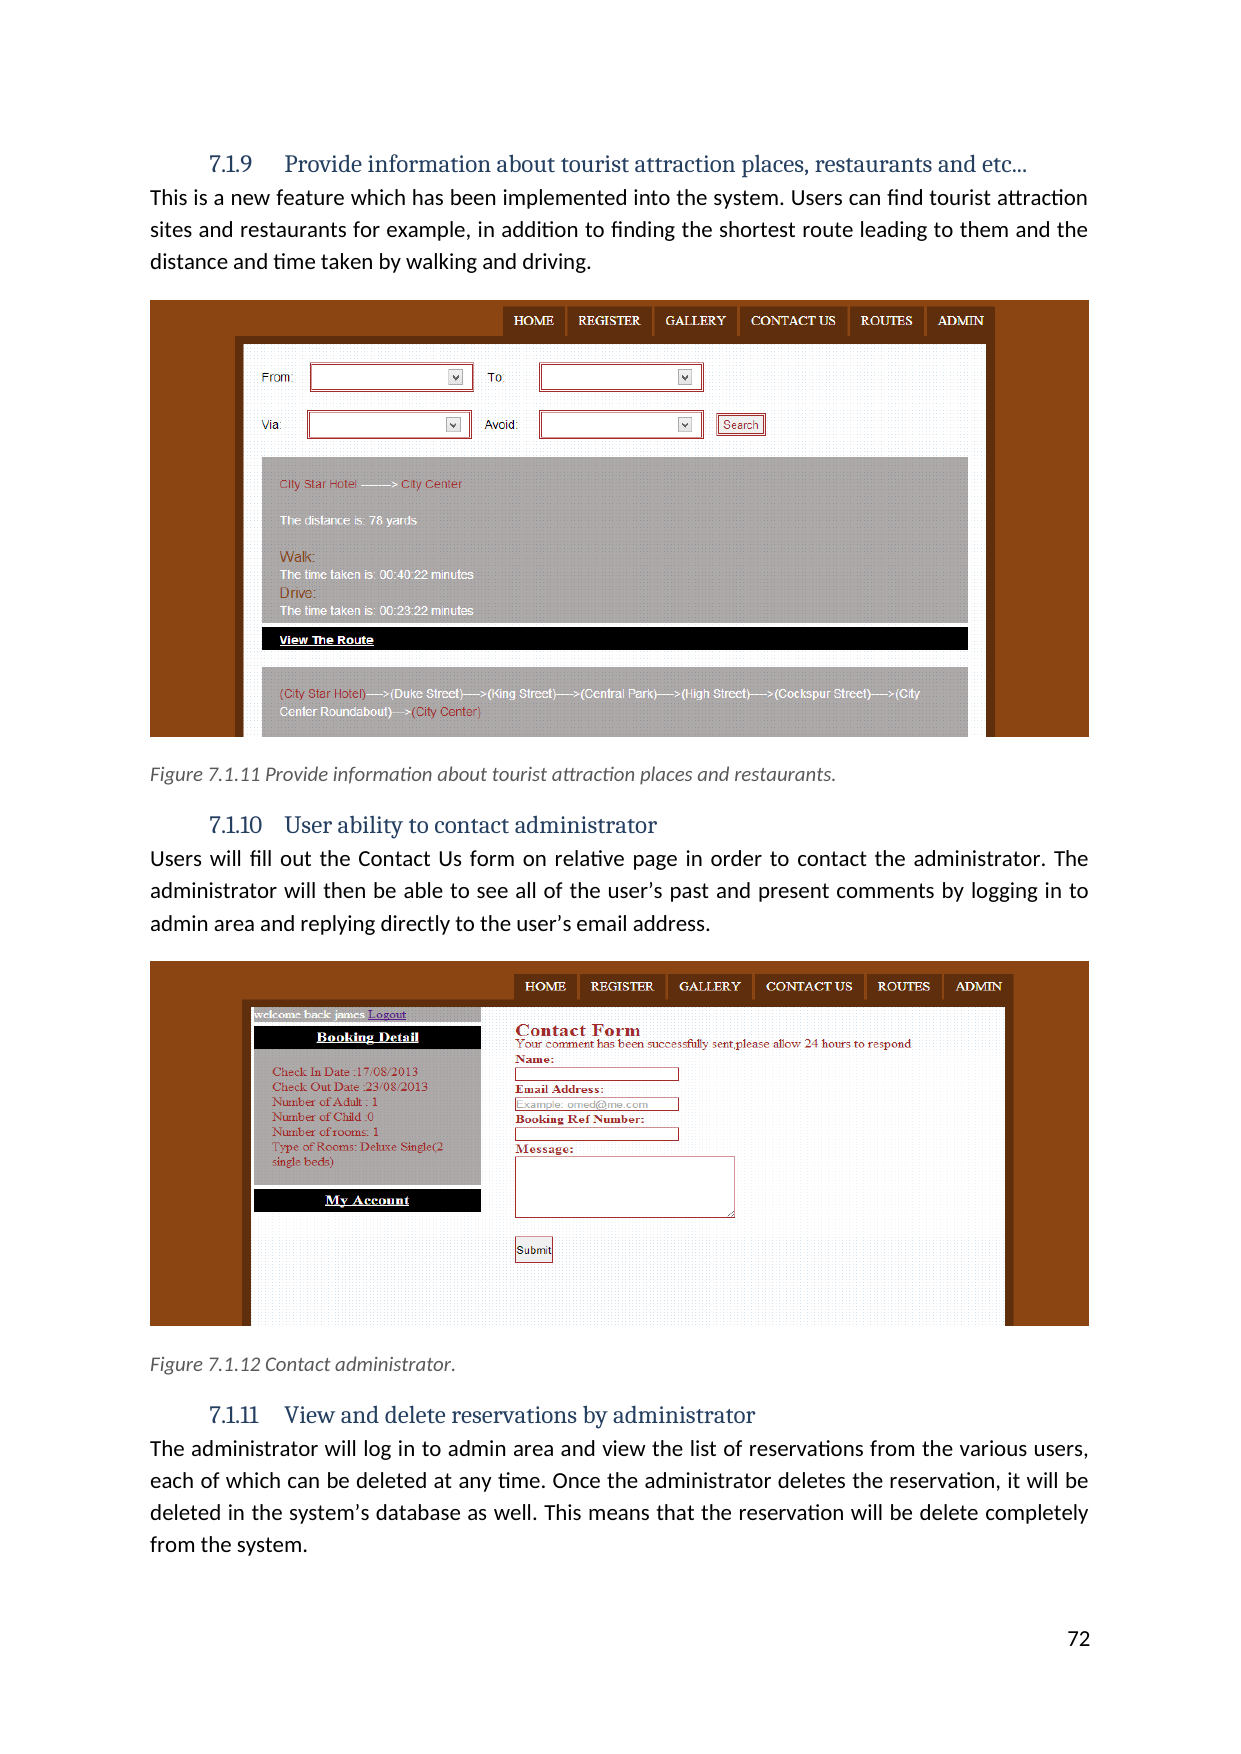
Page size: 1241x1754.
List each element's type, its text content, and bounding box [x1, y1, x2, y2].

text Figure 7.1.11 Provide information about tourist attraction places and restaurants. [150, 761, 1090, 787]
picture [150, 300, 1089, 737]
picture [150, 961, 1089, 1326]
subtitle Provide information about tourist attraction places, restaurants and etc... [209, 150, 1090, 179]
text This is a new feature which has been implemented into the system. Users can find tourist attraction sites and restaurants for example, in addition to finding the shortest route leading to them and the distance and time taken by walking and driving. [150, 183, 1090, 275]
text Figure 7.1.12 Contact administrator. [150, 1351, 1090, 1376]
text The administrator will log in to admin area and view the list of reservations from the various users, each of which can be deleted at any time. Once the administrator deletes the reservation, it will be deleted in the system’s database as well. This means that the reservation will be delete completely from the system. [150, 1434, 1090, 1558]
subtitle View and delete reservations by administrator [209, 1401, 1090, 1429]
subtitle User ability to contact administrator [209, 811, 1090, 840]
text Users will fill out the Contact Us form on relative page in order to contact the administrator. The administrator will then be able to see all of the user’s past and present comments by logging in to admin area and replying directly to the user’s email address. [150, 844, 1090, 937]
